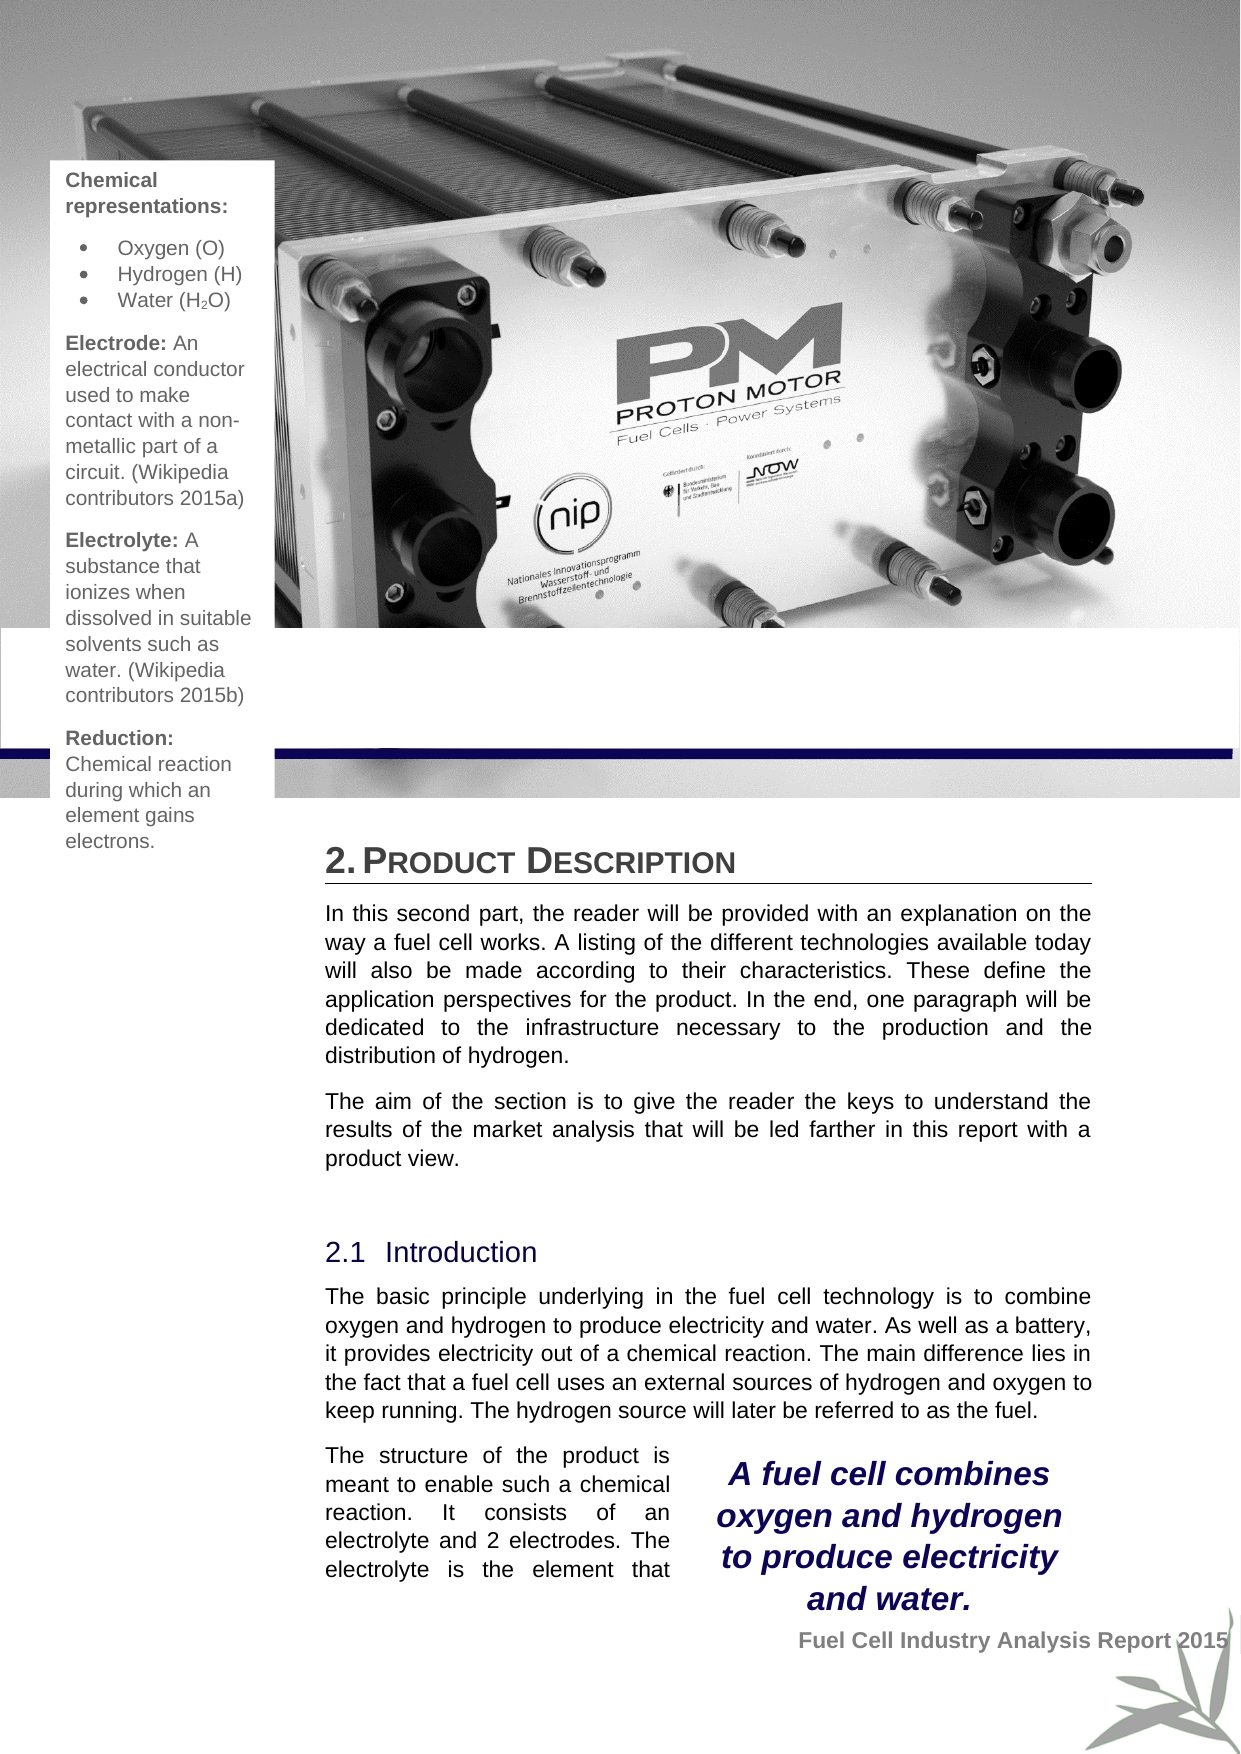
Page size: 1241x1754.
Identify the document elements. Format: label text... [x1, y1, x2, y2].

picture [0, 759, 50, 798]
text The basic principle underlying in the fuel cell technology is to combine oxygen and hydrogen to produce electricity and water. As well as a battery, it provides electricity out of a chemical reaction. The main difference lies in the fact that a fuel cell uses an external sources of hydrogen and oxygen to keep running. The hydrogen source will later be referred to as the fuel. [325, 1283, 1092, 1423]
text In this second part, the reader will be provided with an explanation on the way a fuel cell works. A listing of the different technologies available today will also be made according to their characteristics. These define the application perspectives for the product. In the end, one paragraph will be dedicated to the infrastructure necessary to the production and the distribution of hydrogen. [325, 900, 1092, 1069]
picture [275, 759, 325, 798]
subtitle Product Description [325, 176, 1092, 883]
picture [1068, 1607, 1241, 1754]
subtitle Introduction [325, 1235, 1092, 1268]
text The aim of the section is to give the reader the keys to understand the results of the market analysis that will be led farther in this report with a product view. [325, 1088, 1092, 1171]
picture [0, 0, 1241, 798]
